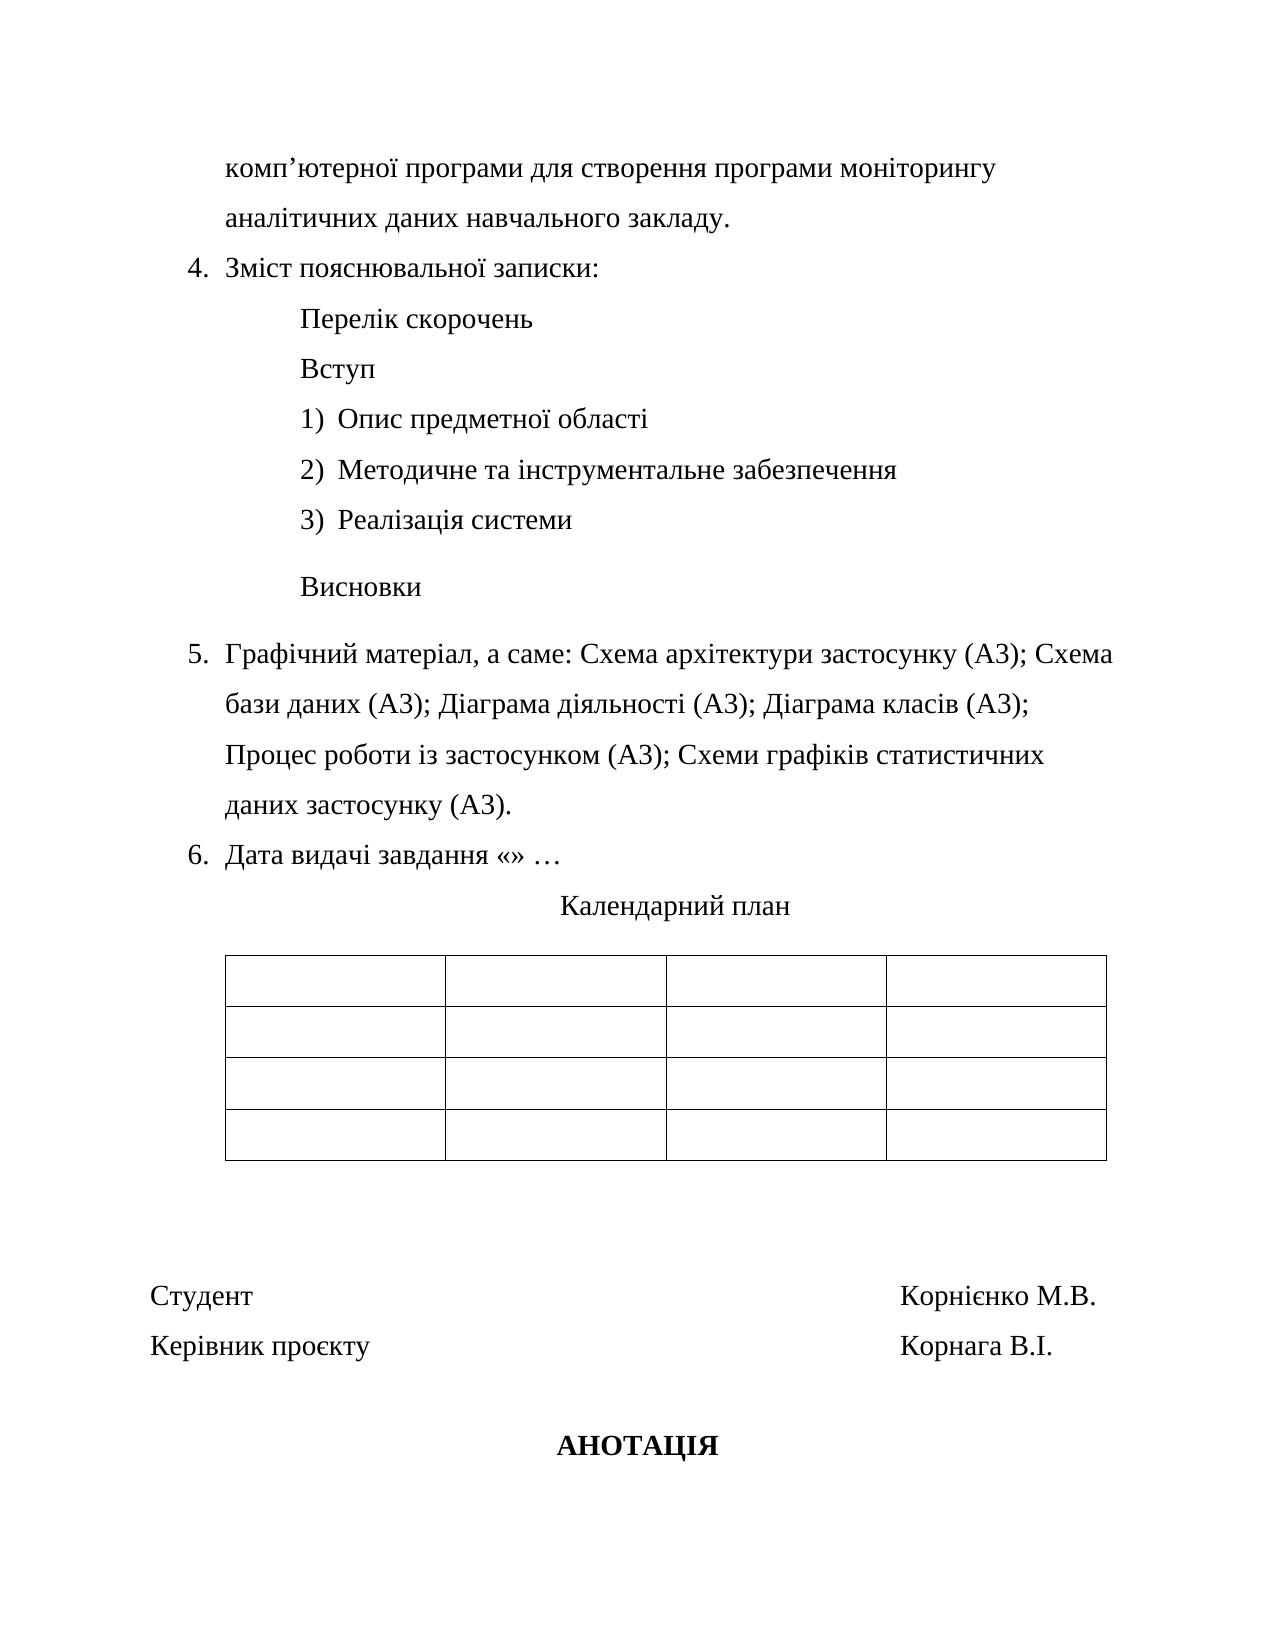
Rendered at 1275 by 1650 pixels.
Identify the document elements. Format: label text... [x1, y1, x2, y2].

table_cell [887, 1007, 1106, 1057]
table_cell [226, 1007, 445, 1057]
table_header [226, 956, 445, 1006]
text АНОТАЦІЯ [150, 1428, 1125, 1462]
table_cell [446, 1110, 666, 1160]
list Графічний матеріал, а саме: Схема архітектури застосунку (А3); Схема бази даних (А3); Діаграма діяльності (А3); Діаграма класів (А3); Процес роботи із застосунком (А3); Схеми графіків статистичних даних застосунку (А3). [187, 636, 1125, 821]
table_header [667, 956, 886, 1006]
list Календарний план [225, 888, 1125, 921]
table_cell [667, 1058, 886, 1108]
table_cell [667, 1007, 886, 1057]
table_header [446, 956, 666, 1006]
list Реалізація системи [300, 502, 1125, 536]
table_cell [226, 1058, 445, 1108]
table_cell [667, 1110, 886, 1160]
list Дата видачі завдання «» … [187, 837, 1125, 871]
table_header [887, 956, 1106, 1006]
list Методичне та інструментальне забезпечення [300, 452, 1125, 485]
table_cell [887, 1058, 1106, 1108]
list Вступ [300, 351, 1125, 385]
text Керівник проєкту Корнага В.І. [150, 1328, 1125, 1362]
list Перелік скорочень [300, 301, 1125, 334]
text Висновки [225, 569, 1125, 603]
table_cell [226, 1110, 445, 1160]
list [187, 150, 1125, 234]
list Опис предметної області [300, 402, 1125, 435]
table_cell [887, 1110, 1106, 1160]
table_cell [446, 1007, 666, 1057]
text Студент Корнієнко М.В. [150, 1278, 1125, 1311]
table_cell [446, 1058, 666, 1108]
list Зміст пояснювальної записки: [187, 251, 1125, 284]
